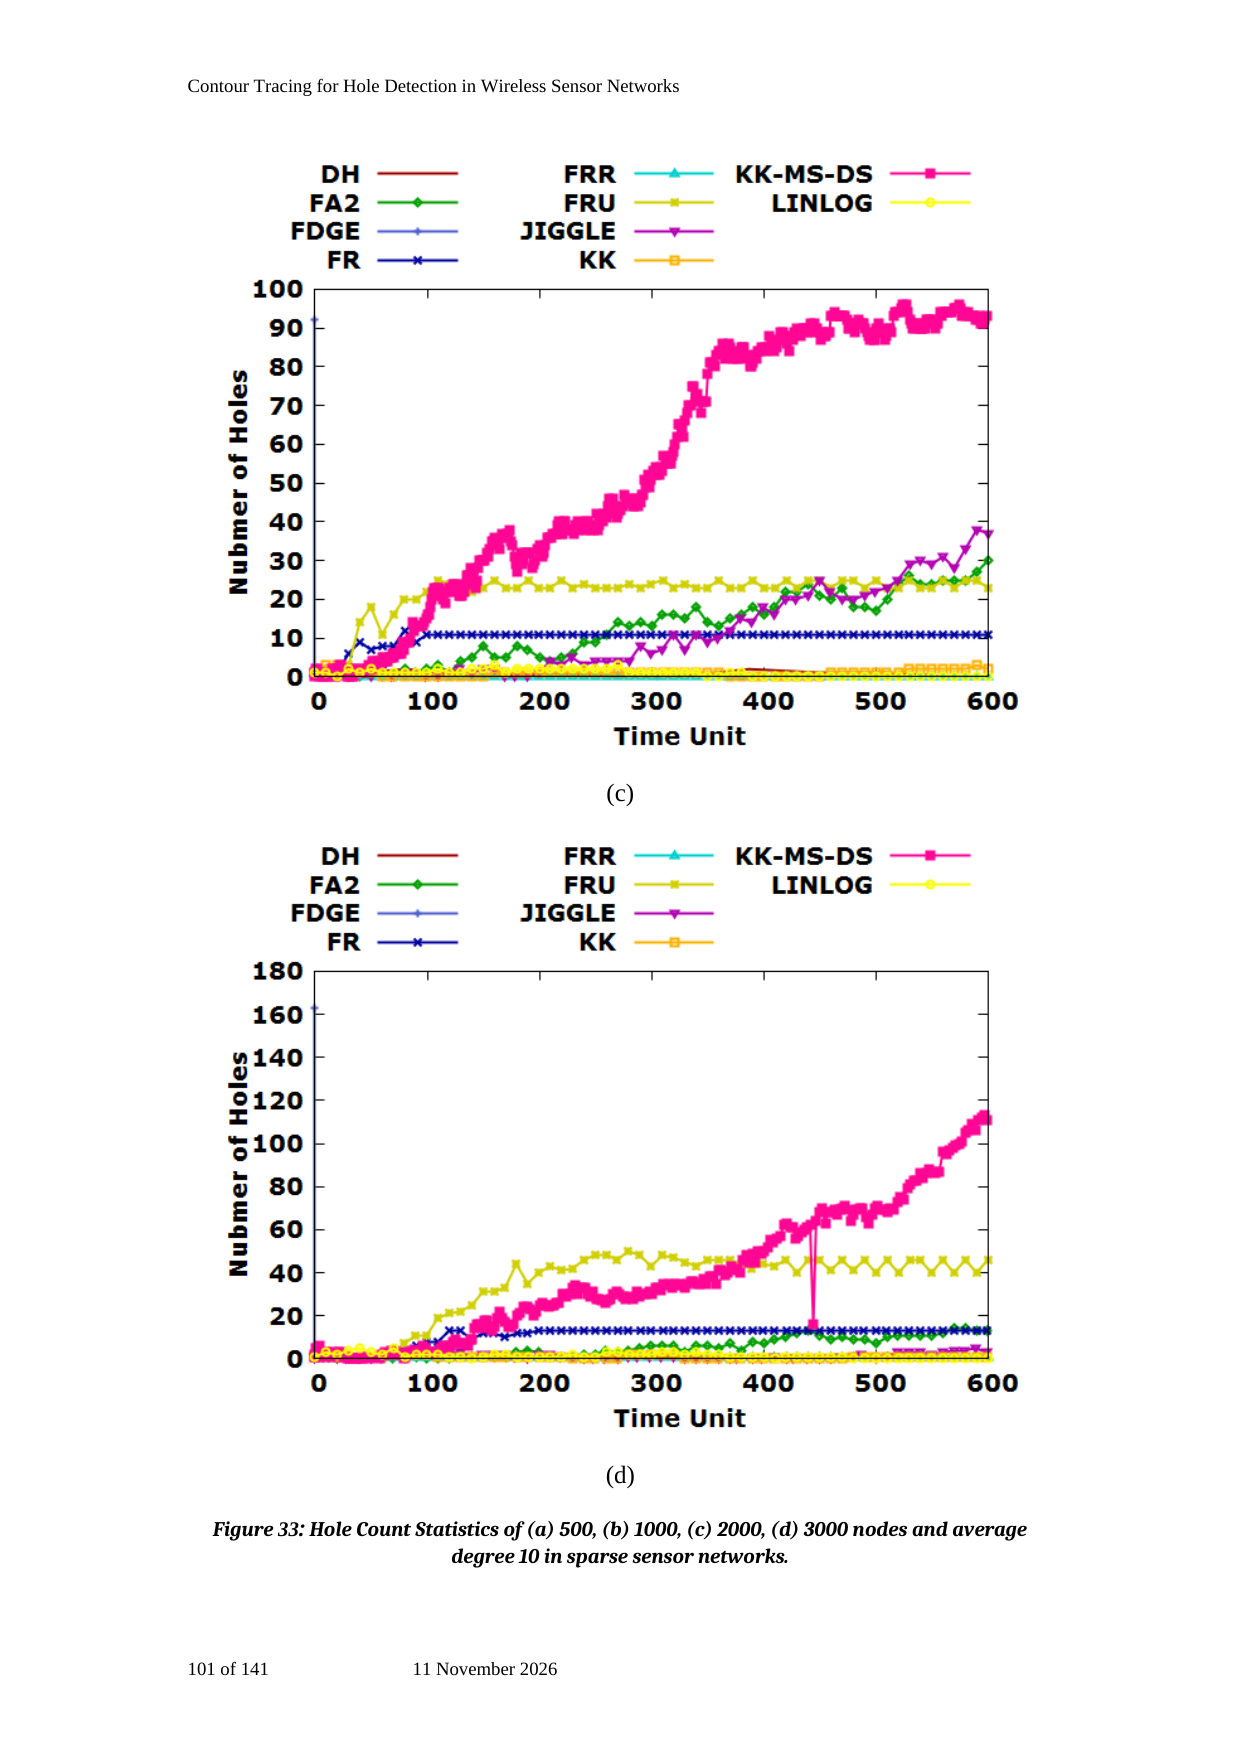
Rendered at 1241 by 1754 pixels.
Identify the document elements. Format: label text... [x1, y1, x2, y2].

picture [217, 150, 1023, 754]
list (d) [187, 1460, 1053, 1489]
text Figure 33: Hole Count Statistics of (a) 500, (b) 1000, (c) 2000, (d) 3000 nodes and average degree 10 in sparse sensor networks. [187, 1514, 1053, 1568]
text (c) [187, 778, 1053, 807]
picture [217, 832, 1023, 1436]
